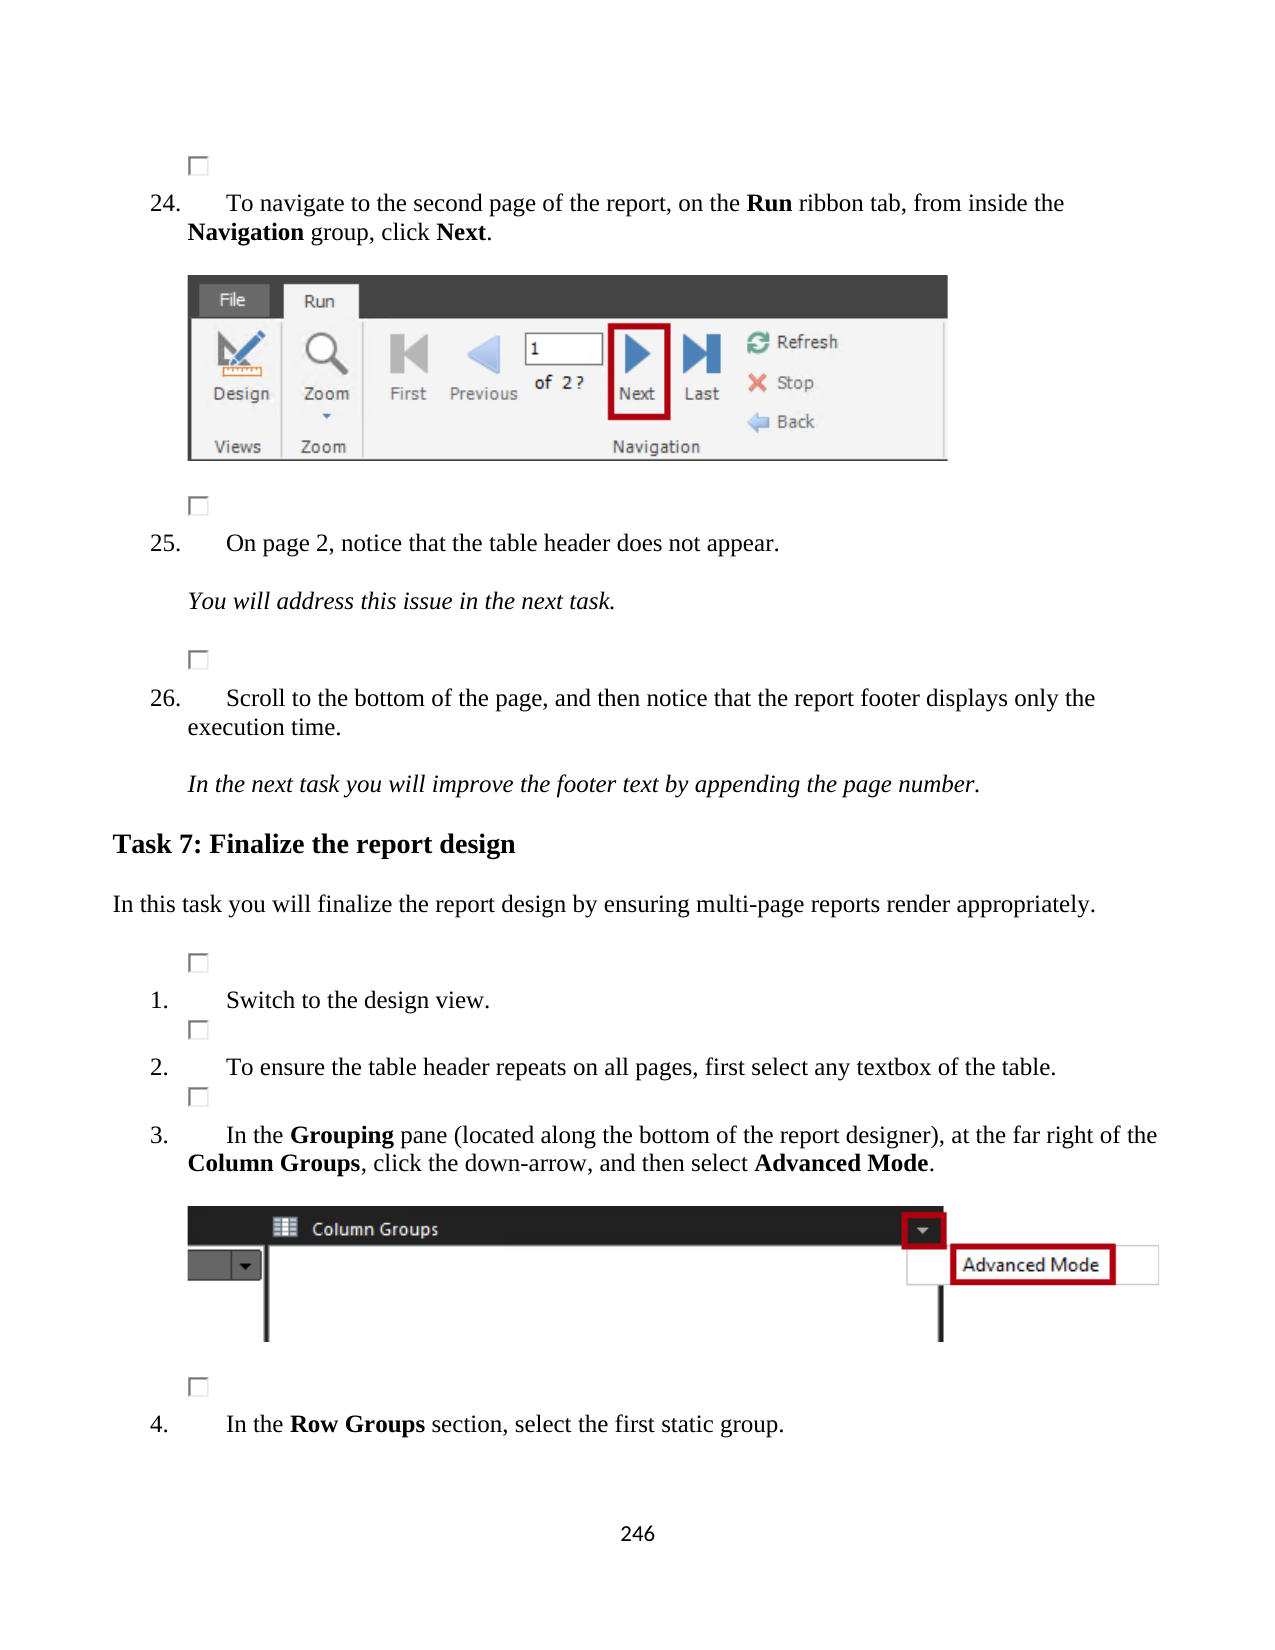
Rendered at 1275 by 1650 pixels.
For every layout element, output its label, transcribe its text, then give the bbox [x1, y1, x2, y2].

text Task 7: Finalize the report design [112, 827, 1162, 860]
list In the Grouping pane (located along the bottom of the report designer), at the far right of the Column Groups, click the down-arrow, and then select Advanced Mode. [150, 1081, 1162, 1177]
list Scroll to the bottom of the page, and then notice that the report footer displays only the execution time. [150, 644, 1162, 740]
text You will address this issue in the next task. [187, 586, 1162, 615]
list In the Row Groups section, select the first static group. [150, 1371, 1162, 1438]
picture [187, 1206, 1160, 1342]
text In the next task you will improve the footer text by appending the page number. [187, 769, 1162, 798]
picture [187, 275, 948, 461]
list On page 2, notice that the table header does not appear. [150, 490, 1162, 557]
list Switch to the design view. [150, 947, 1162, 1014]
list To ensure the table header repeats on all pages, first select any textbox of the table. [150, 1014, 1162, 1081]
text In this task you will finalize the report design by ensuring multi-page reports render appropriately. [112, 889, 1162, 918]
list To navigate to the second page of the report, on the Run ribbon tab, from inside the Navigation group, click Next. [150, 150, 1162, 246]
